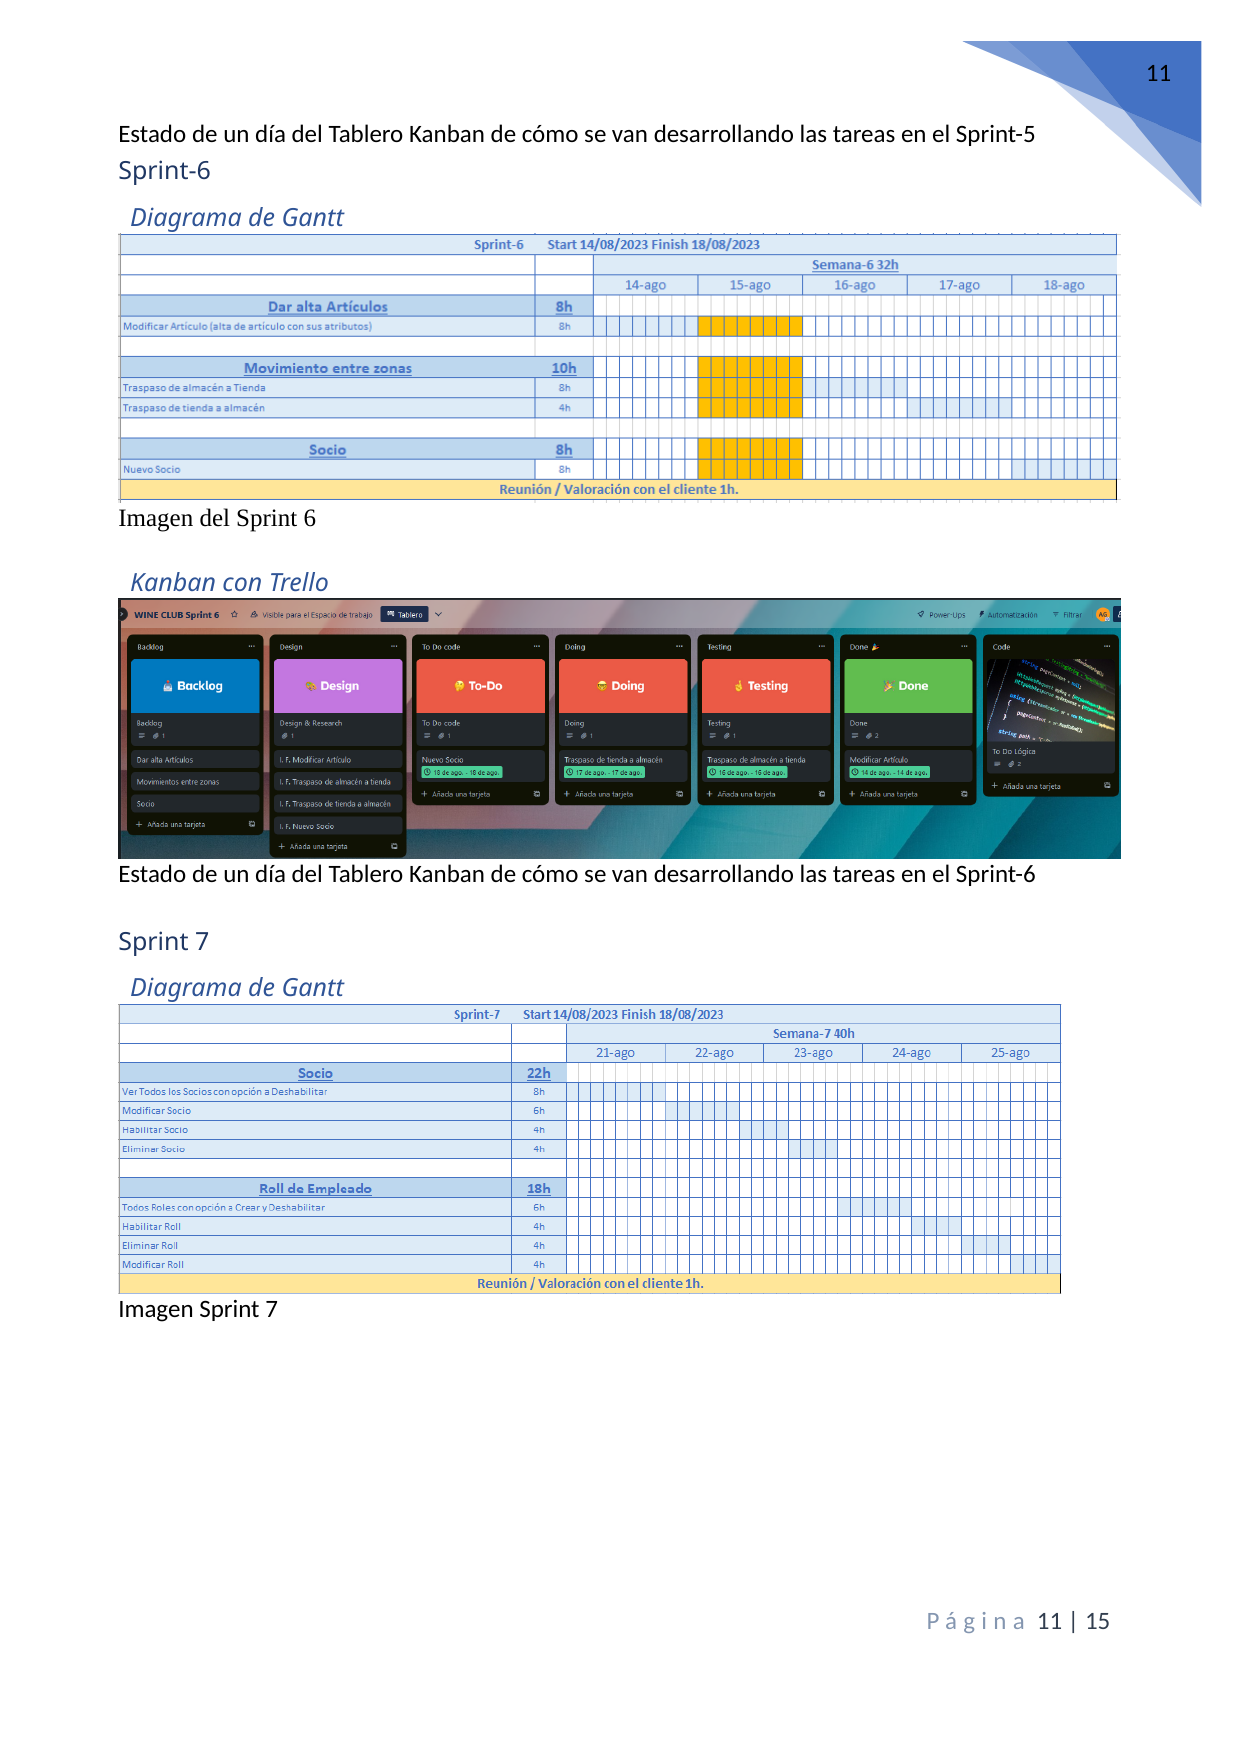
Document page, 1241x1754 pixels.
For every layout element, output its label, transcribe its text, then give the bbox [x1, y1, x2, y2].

picture [118, 233, 1121, 503]
picture [1073, 824, 1081, 829]
text Imagen Sprint 7 [118, 1293, 1137, 1324]
text Estado de un día del Tablero Kanban de cómo se van desarrollando las tareas en el Sprint-6 [118, 858, 1137, 889]
text Estado de un día del Tablero Kanban de cómo se van desarrollando las tareas en el Sprint-5 [118, 118, 1137, 149]
subtitle Sprint 7 [118, 923, 1137, 957]
subtitle Kanban con Trello [130, 564, 1137, 599]
subtitle Diagrama de Gantt [130, 970, 1137, 1004]
text Imagen del Sprint 6 [118, 503, 1137, 532]
picture [962, 41, 1202, 207]
subtitle Sprint-6 [118, 153, 1137, 187]
picture [118, 598, 1121, 859]
picture [118, 1004, 1062, 1294]
subtitle Diagrama de Gantt [130, 199, 1137, 233]
